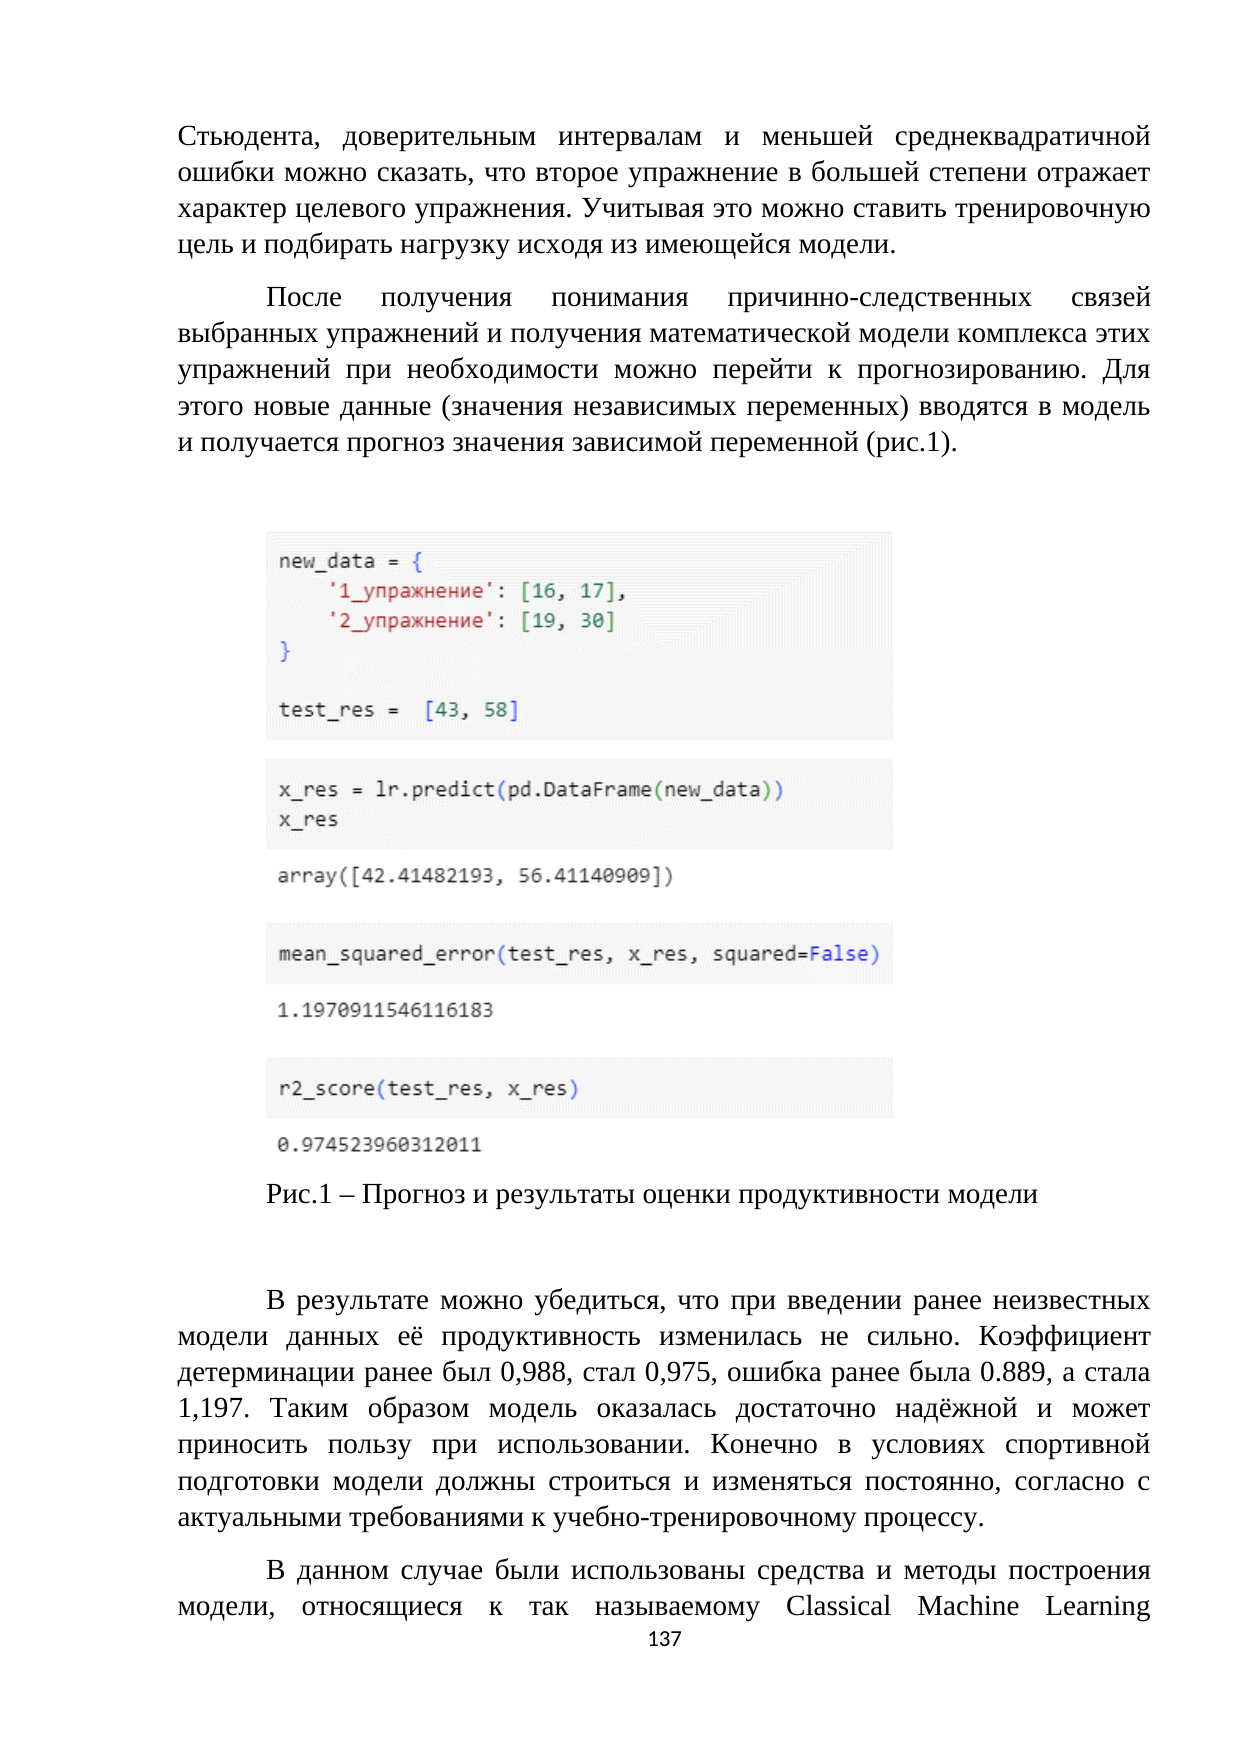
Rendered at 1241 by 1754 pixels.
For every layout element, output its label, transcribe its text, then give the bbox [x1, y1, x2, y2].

picture [265, 529, 894, 1158]
text В результате можно убедиться, что при введении ранее неизвестных модели данных её продуктивность изменилась не сильно. Коэффициент детерминации ранее был 0,988, стал 0,975, ошибка ранее была 0.889, а стала 1,197. Таким образом модель оказалась достаточно надёжной и может приносить пользу при использовании. Конечно в условиях спортивной подготовки модели должны строиться и изменяться постоянно, согласно с актуальными требованиями к учебно-тренировочному процессу. [177, 1282, 1152, 1532]
text После получения понимания причинно-следственных связей выбранных упражнений и получения математической модели комплекса этих упражнений при необходимости можно перейти к прогнозированию. Для этого новые данные (значения независимых переменных) вводятся в модель и получается прогноз значения зависимой переменной (рис.1). [177, 279, 1152, 457]
text Рис.1 – Прогноз и результаты оценки продуктивности модели [177, 1176, 1152, 1210]
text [177, 1552, 1152, 1621]
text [177, 118, 1152, 260]
